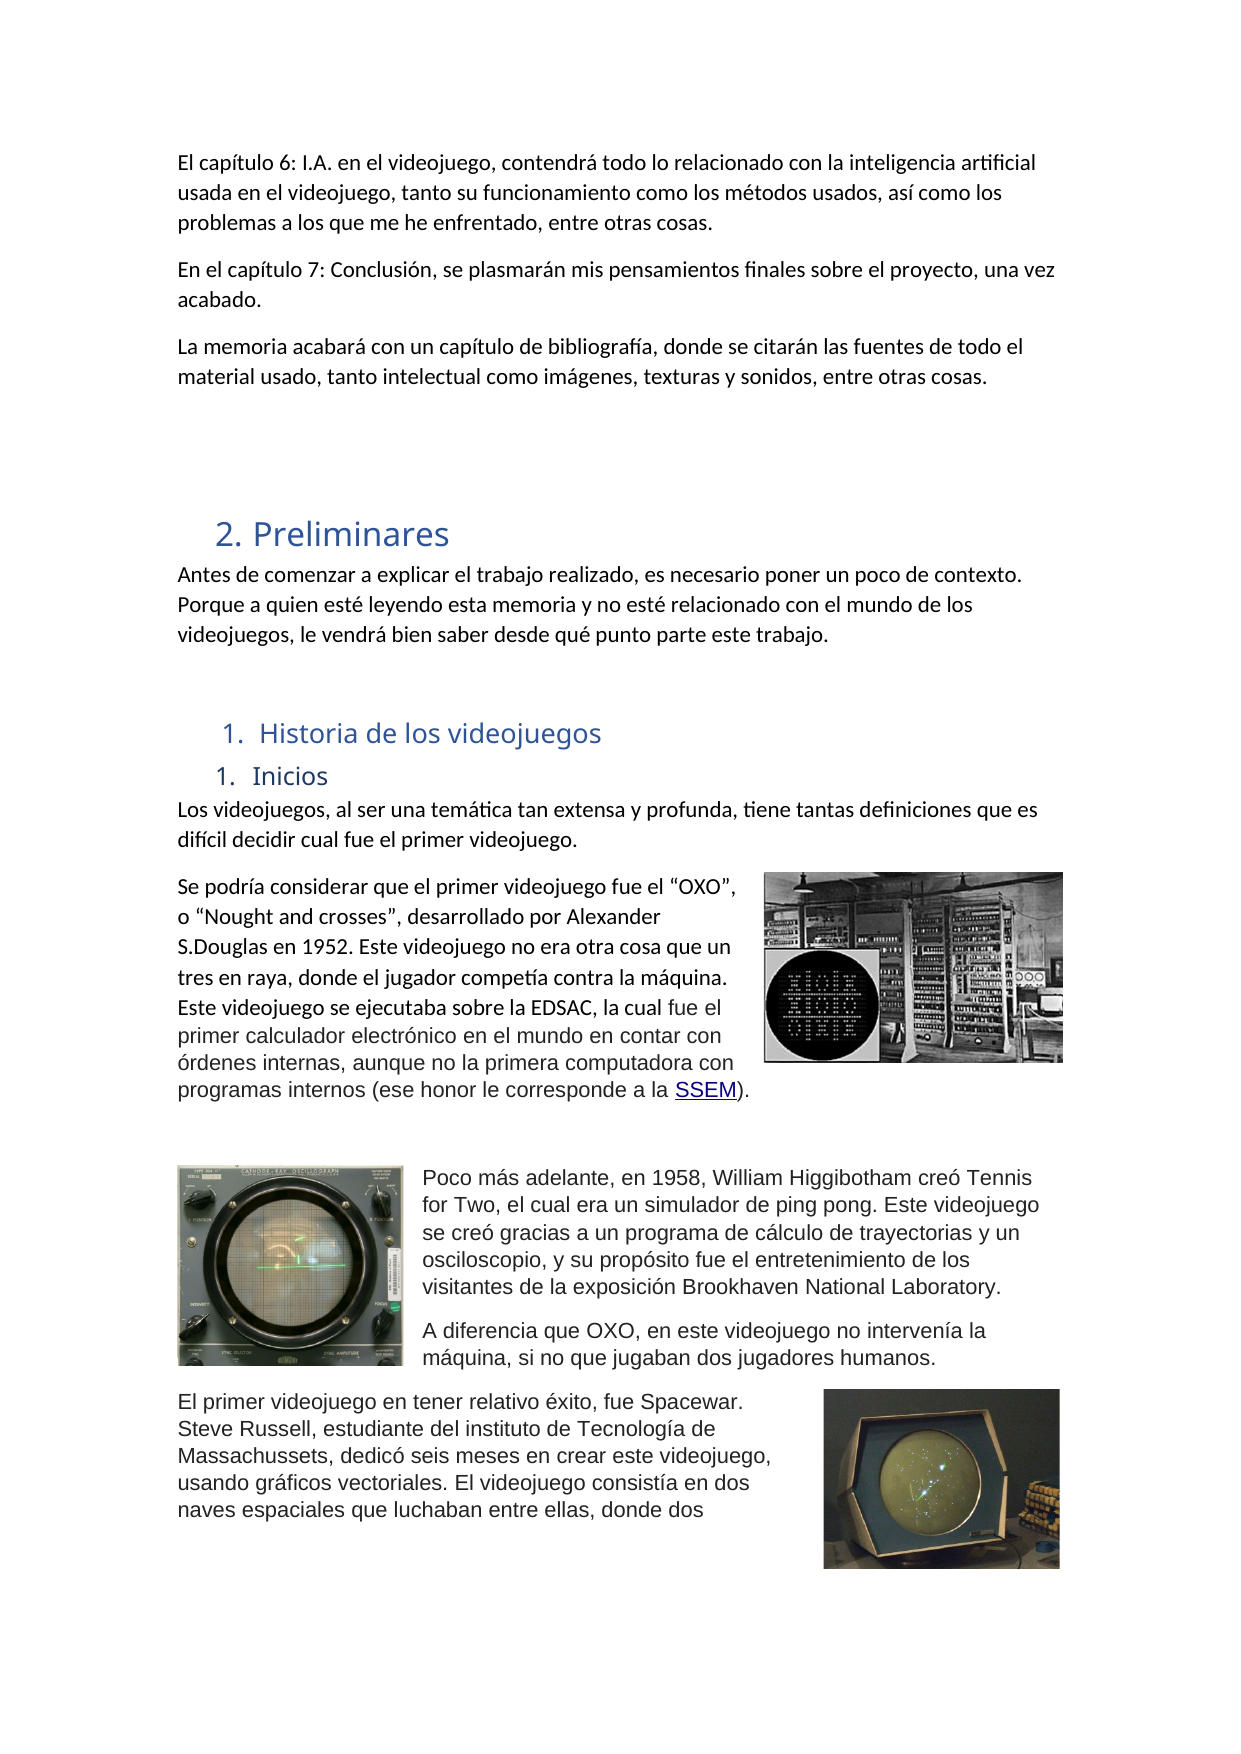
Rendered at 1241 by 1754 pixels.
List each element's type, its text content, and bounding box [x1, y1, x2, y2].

subtitle Inicios [215, 758, 1063, 792]
picture [177, 1165, 404, 1366]
text A diferencia que OXO, en este videojuego no intervenía la máquina, si no que jugaban dos jugadores humanos. [177, 1318, 1063, 1370]
picture [822, 1389, 1059, 1568]
text Los videojuegos, al ser una temática tan extensa y profunda, tiene tantas definiciones que es difícil decidir cual fue el primer videojuego. [177, 795, 1063, 853]
text El capítulo 6: I.A. en el videojuego, contendrá todo lo relacionado con la inteligencia artificial usada en el videojuego, tanto su funcionamiento como los métodos usados, así como los problemas a los que me he enfrentado, entre otras cosas. [177, 148, 1063, 236]
text Poco más adelante, en 1958, William Higgibotham creó Tennis for Two, el cual era un simulador de ping pong. Este videojuego se creó gracias a un programa de cálculo de trayectorias y un osciloscopio, y su propósito fue el entretenimiento de los visitantes de la exposición Brookhaven National Laboratory. [404, 1165, 1063, 1299]
picture [763, 872, 1063, 1063]
text La memoria acabará con un capítulo de bibliografía, donde se citarán las fuentes de todo el material usado, tanto intelectual como imágenes, texturas y sonidos, entre otras cosas. [177, 332, 1063, 390]
text En el capítulo 7: Conclusión, se plasmarán mis pensamientos finales sobre el proyecto, una vez acabado. [177, 255, 1063, 313]
subtitle Preliminares [215, 511, 1063, 557]
text Antes de comenzar a explicar el trabajo realizado, es necesario poner un poco de contexto. Porque a quien esté leyendo esta memoria y no esté relacionado con el mundo de los videojuegos, le vendrá bien saber desde qué punto parte este trabajo. [177, 560, 1063, 648]
subtitle Historia de los videojuegos [221, 714, 1063, 751]
